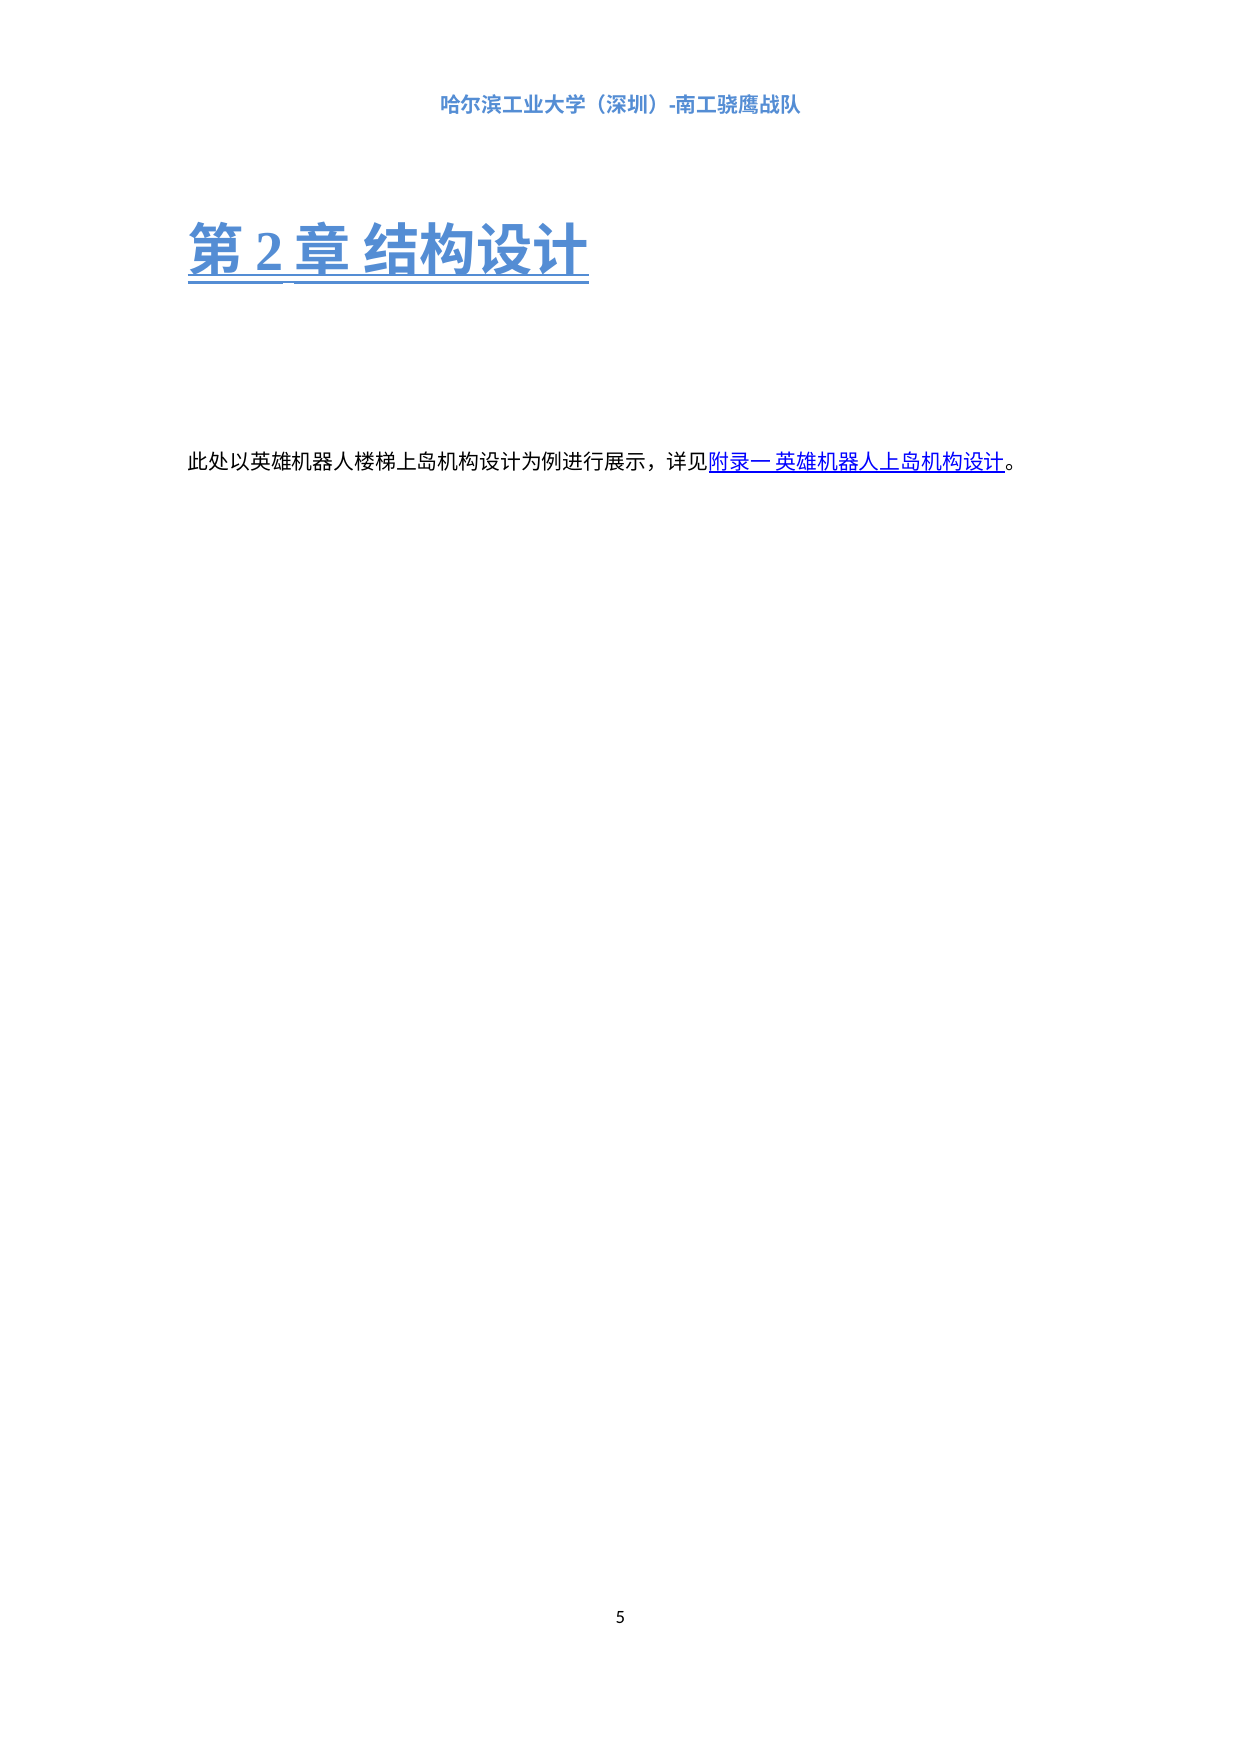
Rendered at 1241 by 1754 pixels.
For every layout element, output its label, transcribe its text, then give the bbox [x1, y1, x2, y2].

subtitle 第2章 结构设计 [187, 197, 1053, 295]
text 此处以英雄机器人楼梯上岛机构设计为例进行展示，详见附录一 英雄机器人上岛机构设计。 [187, 444, 1053, 477]
